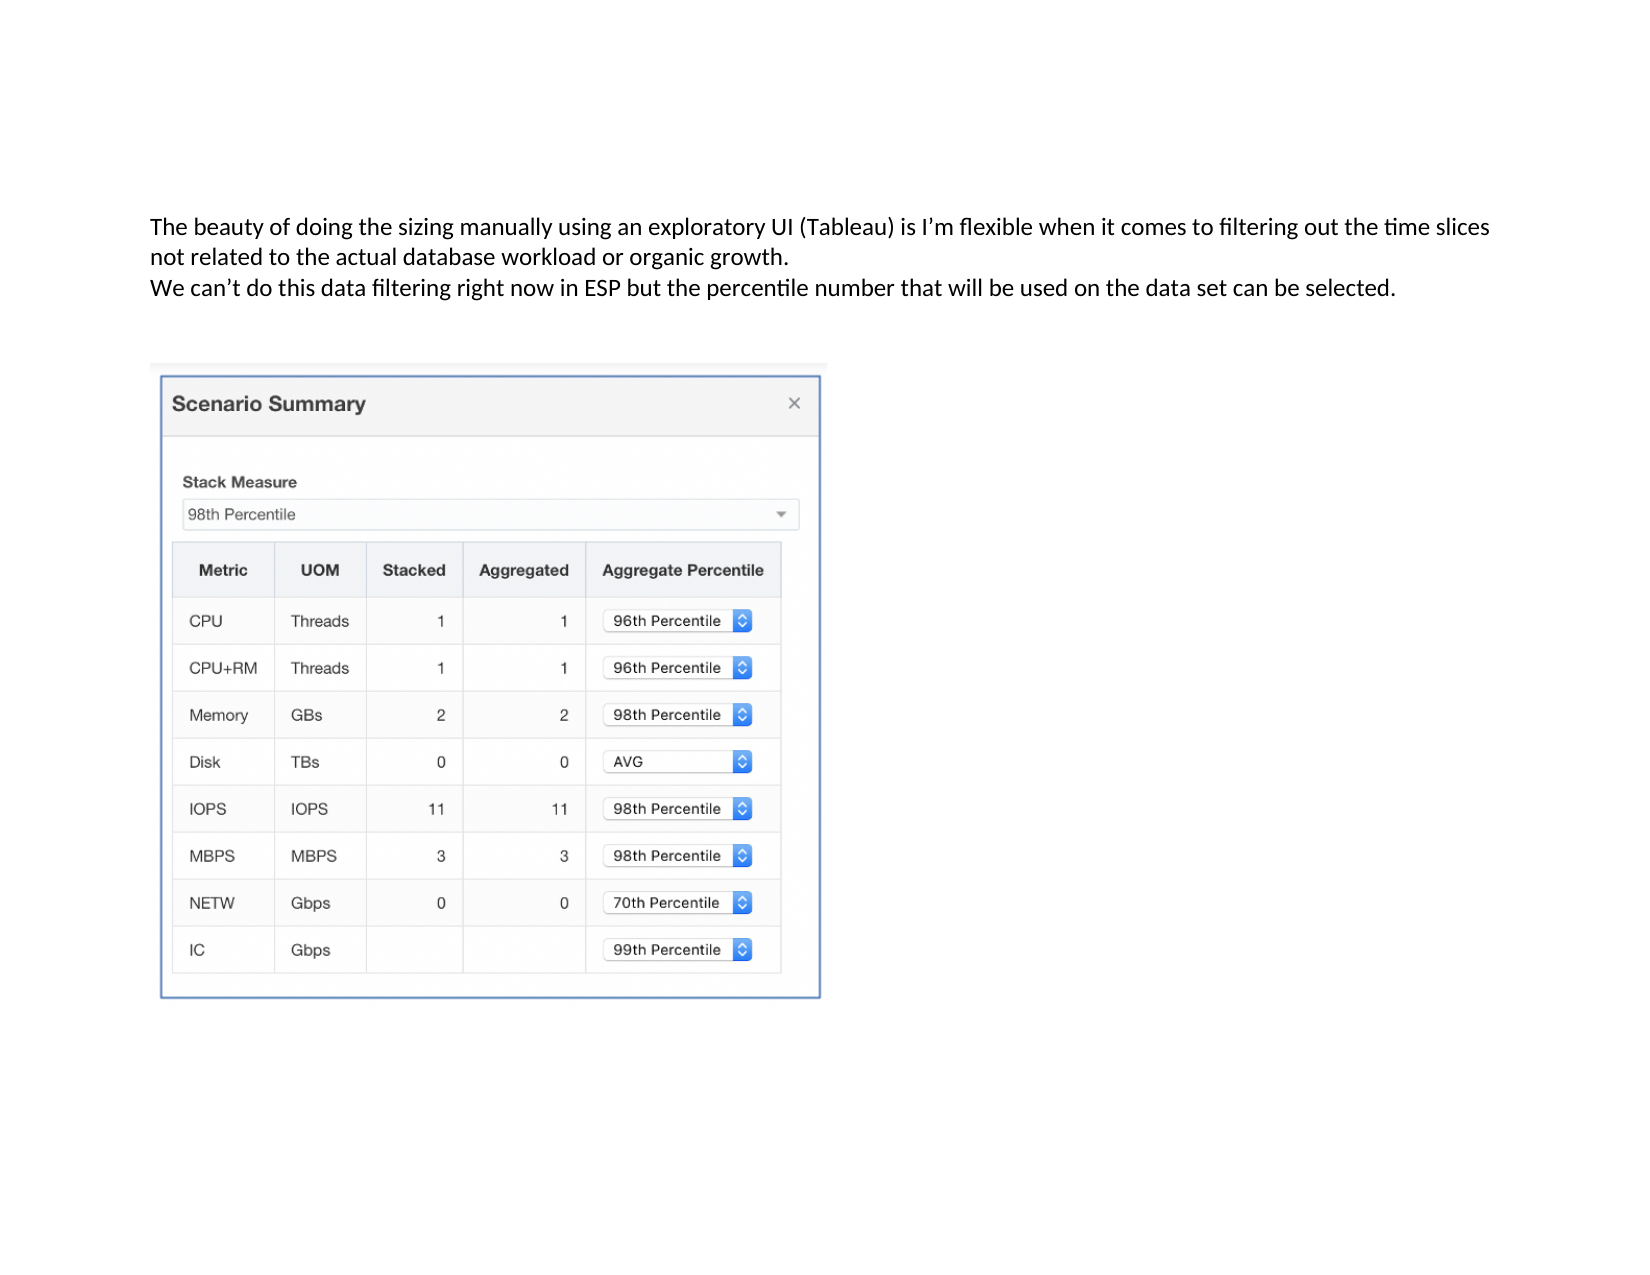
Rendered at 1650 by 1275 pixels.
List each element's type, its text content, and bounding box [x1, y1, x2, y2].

picture [150, 363, 828, 1008]
text The beauty of doing the sizing manually using an exploratory UI (Tableau) is I’m flexible when it comes to filtering out the time slices not related to the actual database workload or organic growth. [150, 211, 1500, 272]
text We can’t do this data filtering right now in ESP but the percentile number that will be used on the data set can be selected. [150, 272, 1500, 303]
